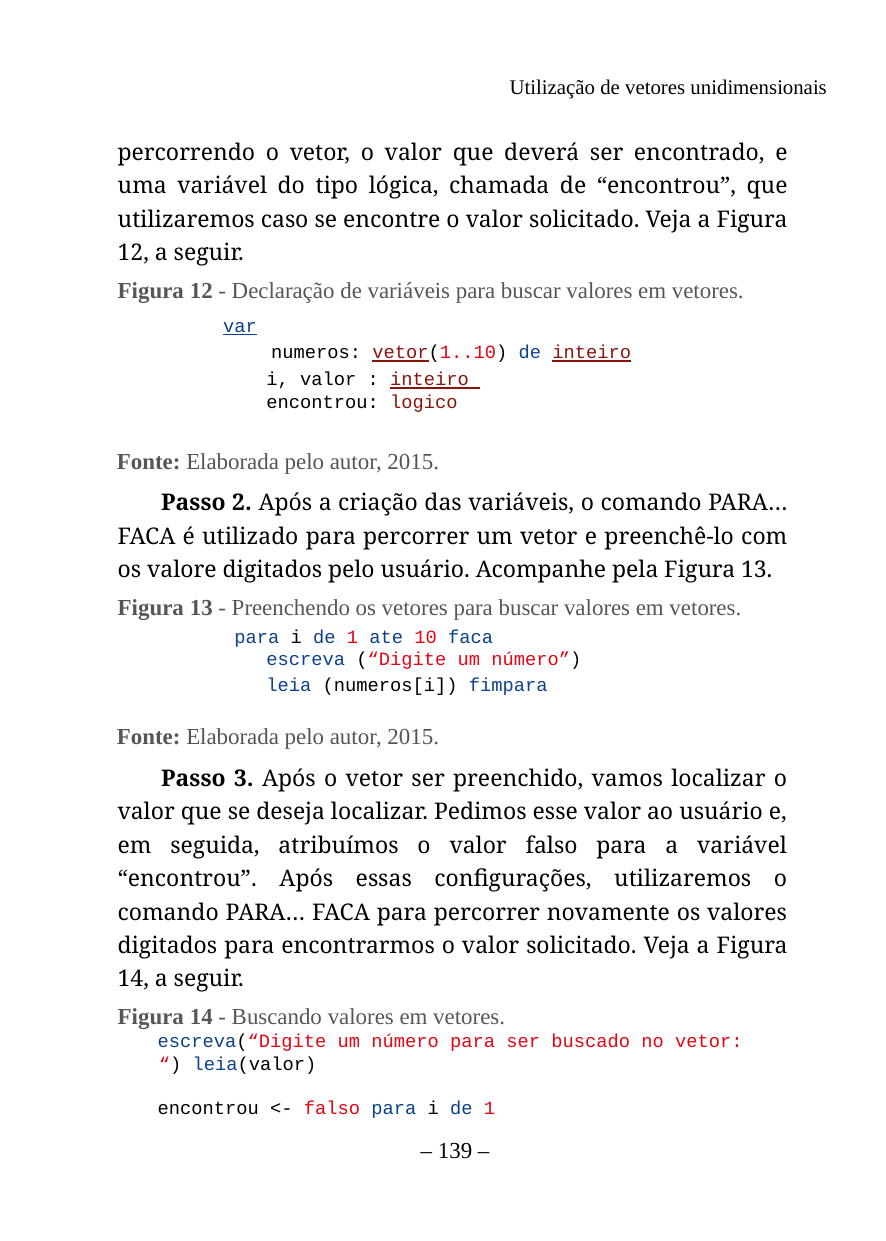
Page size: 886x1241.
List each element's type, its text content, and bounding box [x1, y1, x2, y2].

text Fonte: Elaborada pelo autor, 2015. [117, 723, 793, 749]
text Figura 13 - Preenchendo os vetores para buscar valores em vetores. [117, 594, 791, 620]
text i, valor : inteiro encontrou: logico [216, 370, 603, 414]
text numeros: vetor(1..10) de inteiro [116, 343, 793, 364]
text Figura 14 - Buscando valores em vetores. [117, 1003, 791, 1029]
text encontrou <- falso para i de 1 ate 10 faca se (numero[i] = valor) entao encontrou <- verdadeiro [157, 1099, 509, 1120]
text Figura 12 - Declaração de variáveis para buscar valores em vetores. [117, 277, 791, 303]
text escreva(“Digite um número para ser buscado no vetor: “) leia(valor) [157, 1032, 758, 1076]
text Passo 2. Após a criação das variáveis, o comando PARA… FACA é utilizado para percorrer um vetor e preenchê-lo com os valore digitados pelo usuário. Acompanhe pela Figura 13. [117, 486, 788, 584]
text Fonte: Elaborada pelo autor, 2015. [117, 448, 793, 474]
text Passo 3. Após o vetor ser preenchido, vamos localizar o valor que se deseja localizar. Pedimos esse valor ao usuário e, em seguida, atribuímos o valor falso para a variável “encontrou”. Após essas configurações, utilizaremos o comando PARA… FACA para percorrer novamente os valores digitados para encontrarmos o valor solicitado. Veja a Figura 14, a seguir. [117, 762, 788, 994]
text var [223, 317, 793, 338]
text leia (numeros[i]) fimpara [234, 676, 553, 697]
text para i de 1 ate 10 faca escreva (“Digite um número”) [234, 627, 607, 671]
